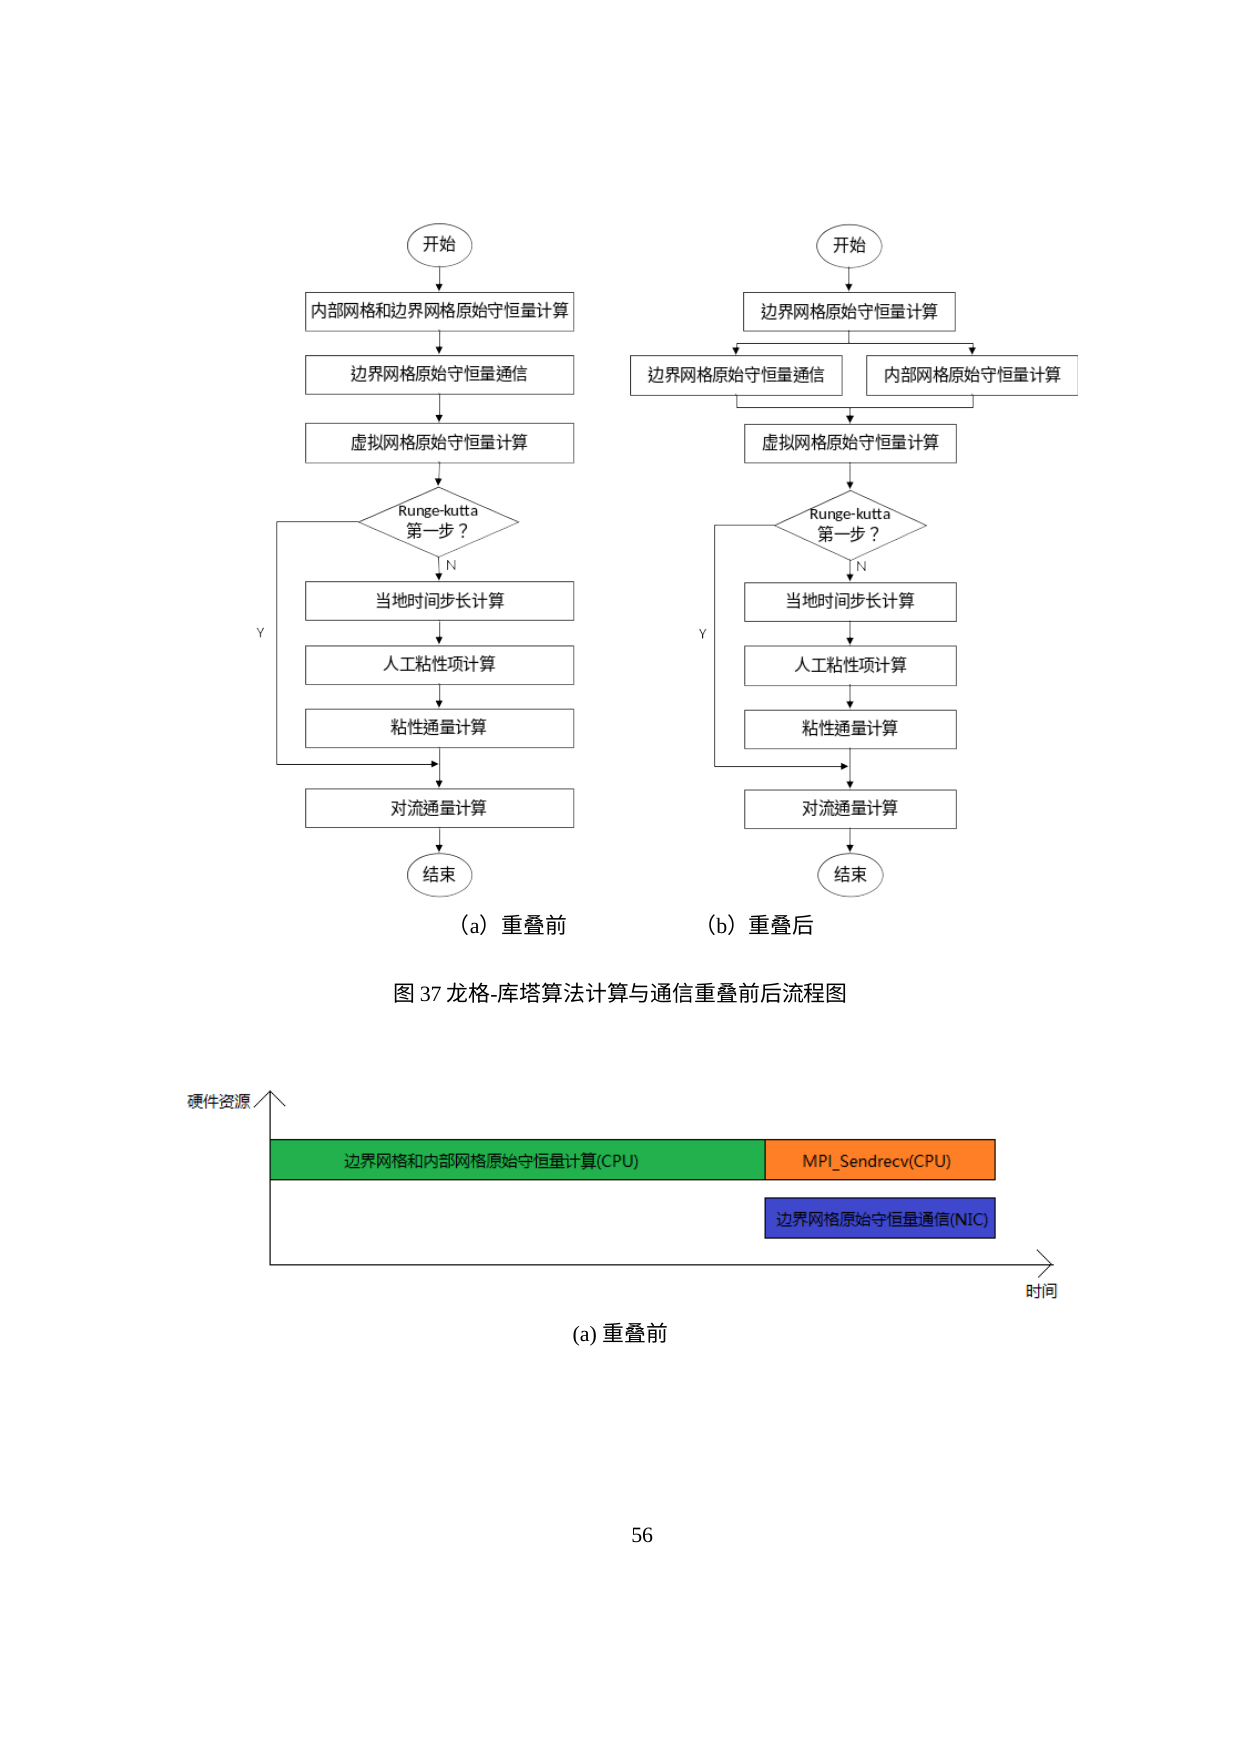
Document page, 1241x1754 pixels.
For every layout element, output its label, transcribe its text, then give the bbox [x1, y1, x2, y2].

text (a) 重叠前 [171, 1309, 1069, 1354]
picture [174, 1082, 1066, 1302]
text （a）重叠前 （b）重叠后 [171, 901, 1069, 946]
text 图 37 龙格-库塔算法计算与通信重叠前后流程图 [171, 969, 1069, 1014]
